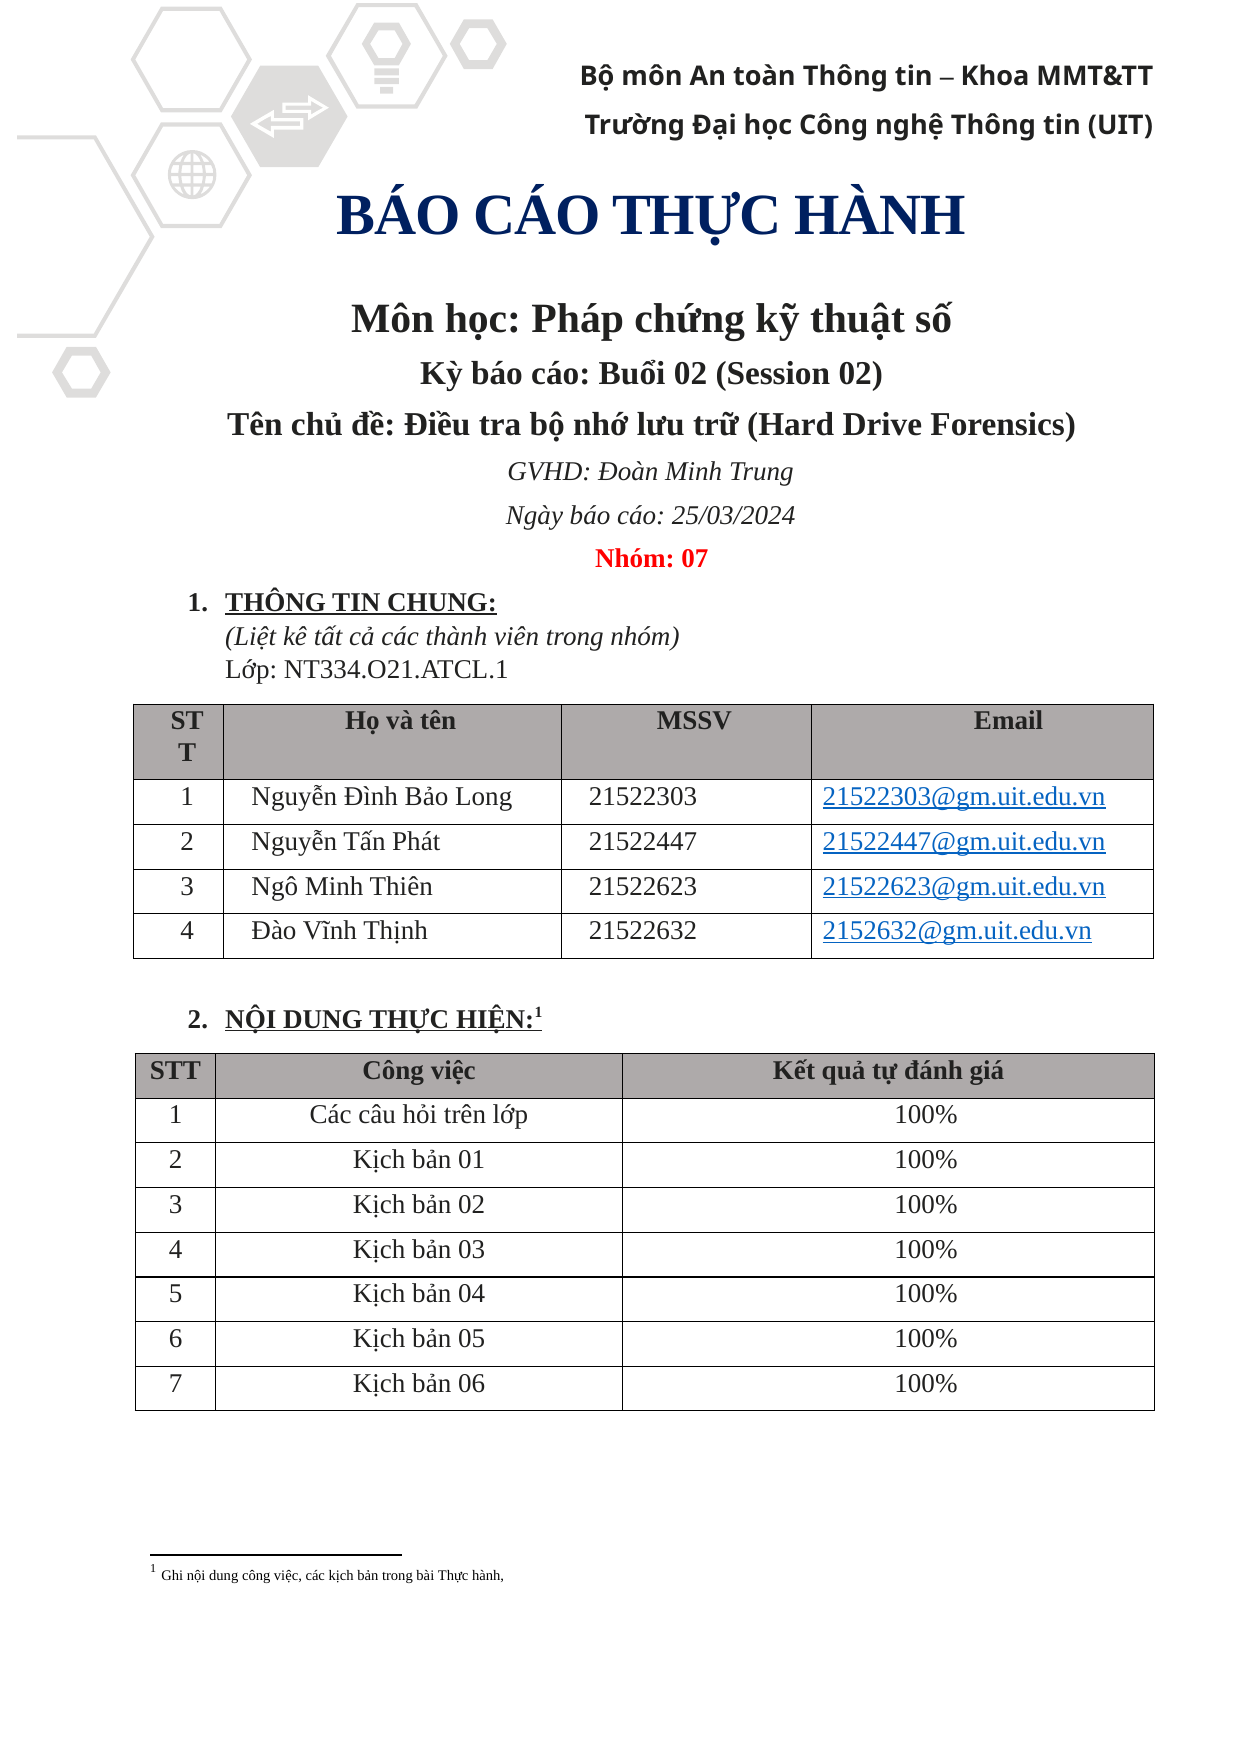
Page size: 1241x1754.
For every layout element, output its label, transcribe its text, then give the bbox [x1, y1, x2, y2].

table_header Kết quả tự đánh giá [623, 1054, 1154, 1098]
table_cell Kịch bản 04 [216, 1278, 622, 1321]
table_cell 4 [136, 1233, 215, 1276]
table_cell Kịch bản 02 [216, 1188, 622, 1232]
table_cell 2 [136, 1143, 215, 1187]
list NỘI DUNG THỰC HIỆN: [187, 1003, 1153, 1034]
table_cell Kịch bản 06 [216, 1367, 622, 1410]
table_cell 4 [134, 914, 223, 958]
table_cell 100% [623, 1367, 1154, 1410]
table_cell 5 [136, 1278, 215, 1321]
text Tên chủ đề: Điều tra bộ nhớ lưu trữ (Hard Drive Forensics) [150, 404, 1153, 443]
table_header MSSV [562, 705, 811, 779]
table_cell 100% [623, 1099, 1154, 1142]
table_cell Nguyễn Đình Bảo Long [224, 780, 561, 824]
table_cell Kịch bản 05 [216, 1322, 622, 1366]
table_cell 1 [134, 780, 223, 824]
table_header Email [812, 705, 1153, 779]
title BÁO CÁO THỰC HÀNH [150, 180, 1153, 247]
text GVHD: Đoàn Minh Trung [150, 455, 1153, 486]
table_cell 21522303@gm.uit.edu.vn [812, 780, 1153, 824]
text Nhóm: 07 [150, 542, 1153, 574]
table_cell 21522303 [562, 780, 811, 824]
list Lớp: NT334.O21.ATCL.1 [225, 653, 1153, 684]
text Ngày báo cáo: 25/03/2024 [150, 499, 1153, 530]
table_cell 1 [136, 1099, 215, 1142]
table_cell 7 [136, 1367, 215, 1410]
table_cell 2 [134, 825, 223, 869]
table_cell 21522447 [562, 825, 811, 869]
table_cell Nguyễn Tấn Phát [224, 825, 561, 869]
text Môn học: Pháp chứng kỹ thuật số [150, 293, 1153, 341]
table_cell Kịch bản 03 [216, 1233, 622, 1276]
table_cell Ngô Minh Thiên [224, 870, 561, 913]
table_header STT [136, 1054, 215, 1098]
list (Liệt kê tất cả các thành viên trong nhóm) [225, 620, 1153, 651]
table_cell 21522632 [562, 914, 811, 958]
text Kỳ báo cáo: Buổi 02 (Session 02) [150, 353, 1153, 392]
table_cell 2152632@gm.uit.edu.vn [812, 914, 1153, 958]
table_cell 3 [136, 1188, 215, 1232]
table_cell Các câu hỏi trên lớp [216, 1099, 622, 1142]
table_cell 21522623@gm.uit.edu.vn [812, 870, 1153, 913]
table_cell 100% [623, 1278, 1154, 1321]
table_header Công việc [216, 1054, 622, 1098]
table_cell 6 [136, 1322, 215, 1366]
list THÔNG TIN CHUNG: [187, 586, 1153, 617]
table_cell 100% [623, 1233, 1154, 1276]
table_cell 21522447@gm.uit.edu.vn [812, 825, 1153, 869]
table_cell 100% [623, 1322, 1154, 1366]
table_cell 3 [134, 870, 223, 913]
table_cell Đào Vĩnh Thịnh [224, 914, 561, 958]
table_cell 100% [623, 1188, 1154, 1232]
table_header Họ và tên [224, 705, 561, 779]
table_cell 21522623 [562, 870, 811, 913]
table_cell 100% [623, 1143, 1154, 1187]
table_header STT [134, 705, 223, 779]
table_cell Kịch bản 01 [216, 1143, 622, 1187]
